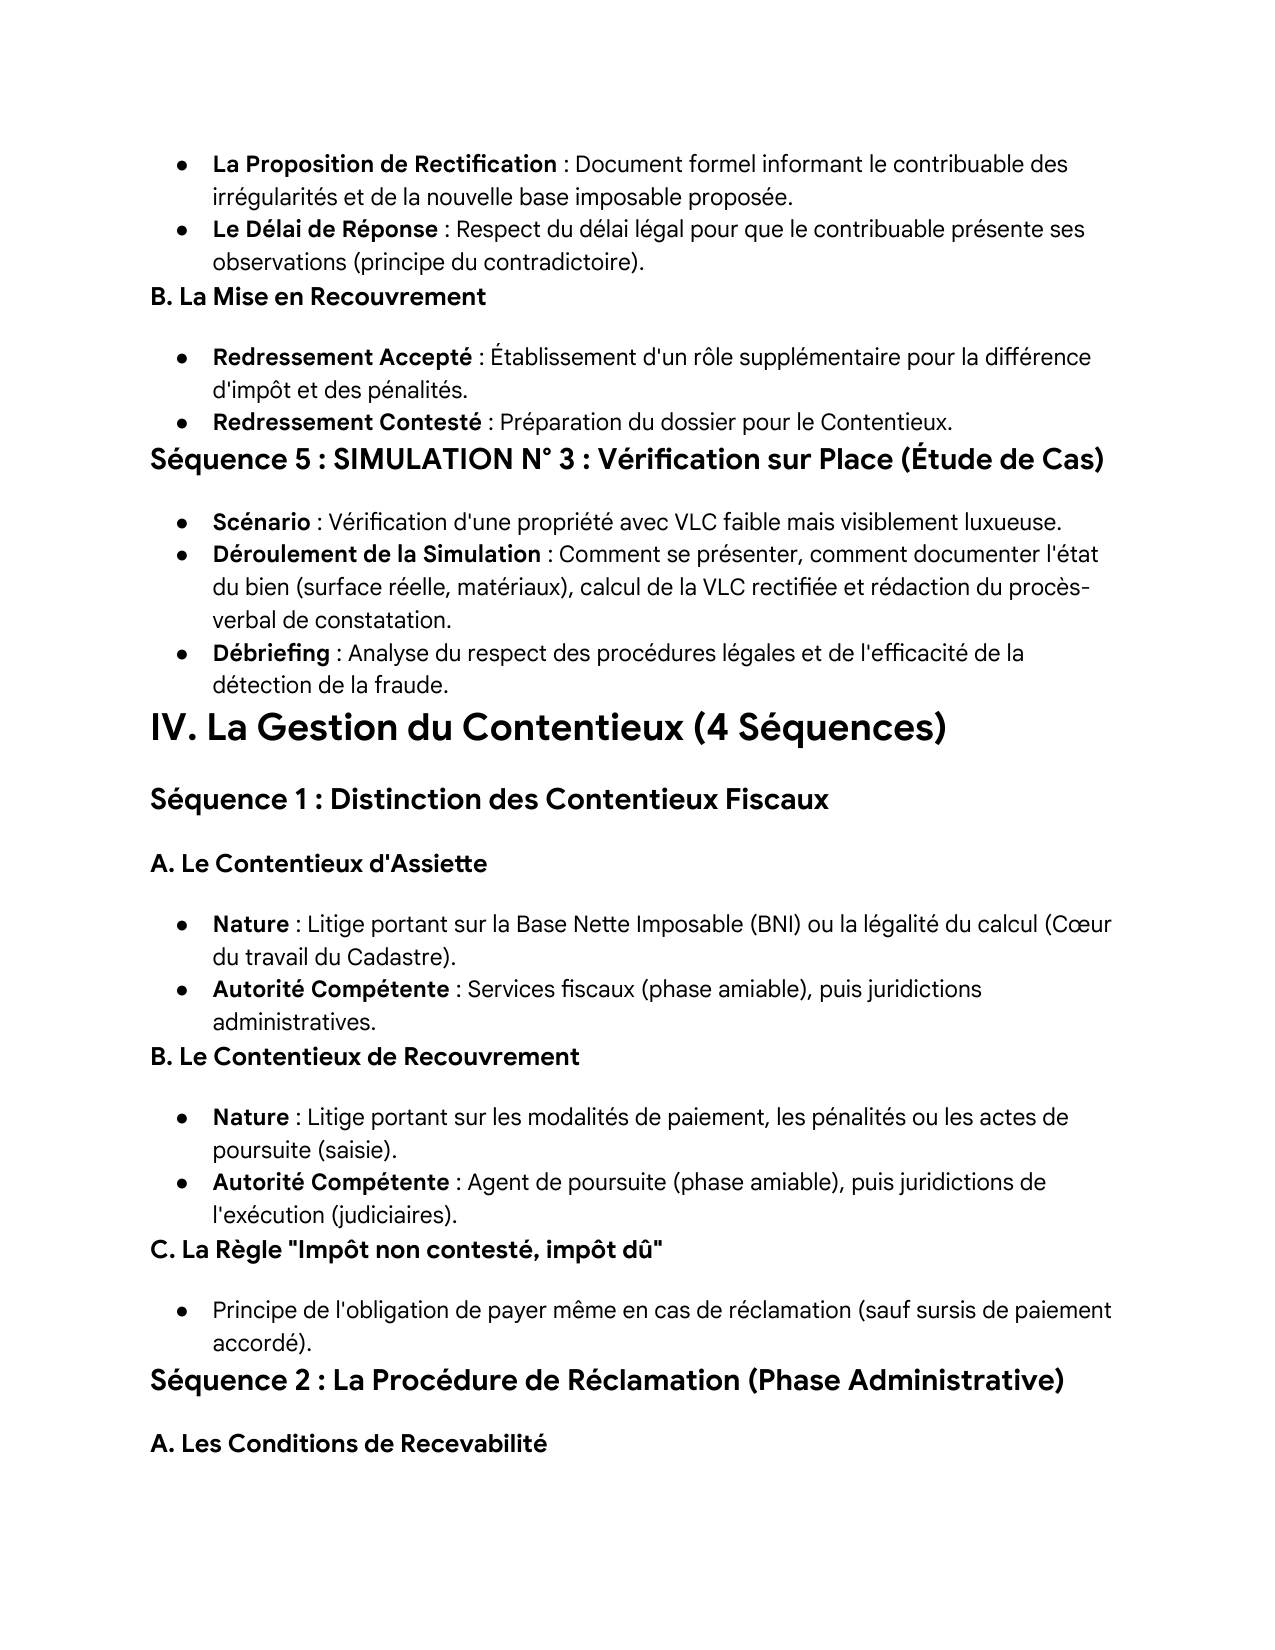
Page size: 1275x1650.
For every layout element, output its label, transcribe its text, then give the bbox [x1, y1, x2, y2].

list La Proposition de Rectification : Document formel informant le contribuable des irrégularités et de la nouvelle base imposable proposée. [175, 150, 1125, 211]
subtitle Séquence 2 : La Procédure de Réclamation (Phase Administrative) [150, 1362, 1125, 1398]
subtitle B. La Mise en Recouvrement [150, 281, 1125, 312]
subtitle Séquence 5 : SIMULATION N° 3 : Vérification sur Place (Étude de Cas) [150, 441, 1125, 478]
list Nature : Litige portant sur la Base Nette Imposable (BNI) ou la légalité du calcul (Cœur du travail du Cadastre). [175, 910, 1125, 972]
list Autorité Compétente : Agent de poursuite (phase amiable), puis juridictions de l'exécution (judiciaires). [175, 1169, 1125, 1230]
list Déroulement de la Simulation : Comment se présenter, comment documenter l'état du bien (surface réelle, matériaux), calcul de la VLC rectifiée et rédaction du procès-verbal de constatation. [175, 541, 1125, 635]
subtitle A. Les Conditions de Recevabilité [150, 1428, 1125, 1460]
list Autorité Compétente : Services fiscaux (phase amiable), puis juridictions administratives. [175, 976, 1125, 1037]
list Redressement Accepté : Établissement d'un rôle supplémentaire pour la différence d'impôt et des pénalités. [175, 343, 1125, 404]
subtitle B. Le Contentieux de Recouvrement [150, 1041, 1125, 1072]
subtitle IV. La Gestion du Contentieux (4 Séquences) [150, 704, 1125, 751]
list Nature : Litige portant sur les modalités de paiement, les pénalités ou les actes de poursuite (saisie). [175, 1103, 1125, 1165]
subtitle C. La Règle "Impôt non contesté, impôt dû" [150, 1234, 1125, 1265]
subtitle Séquence 1 : Distinction des Contentieux Fiscaux [150, 781, 1125, 818]
list Scénario : Vérification d'une propriété avec VLC faible mais visiblement luxueuse. [175, 508, 1125, 537]
list Principe de l'obligation de payer même en cas de réclamation (sauf sursis de paiement accordé). [175, 1296, 1125, 1358]
list Redressement Contesté : Préparation du dossier pour le Contentieux. [175, 408, 1125, 437]
list Le Délai de Réponse : Respect du délai légal pour que le contribuable présente ses observations (principe du contradictoire). [175, 215, 1125, 277]
subtitle A. Le Contentieux d'Assiette [150, 848, 1125, 879]
list Débriefing : Analyse du respect des procédures légales et de l'efficacité de la détection de la fraude. [175, 639, 1125, 700]
